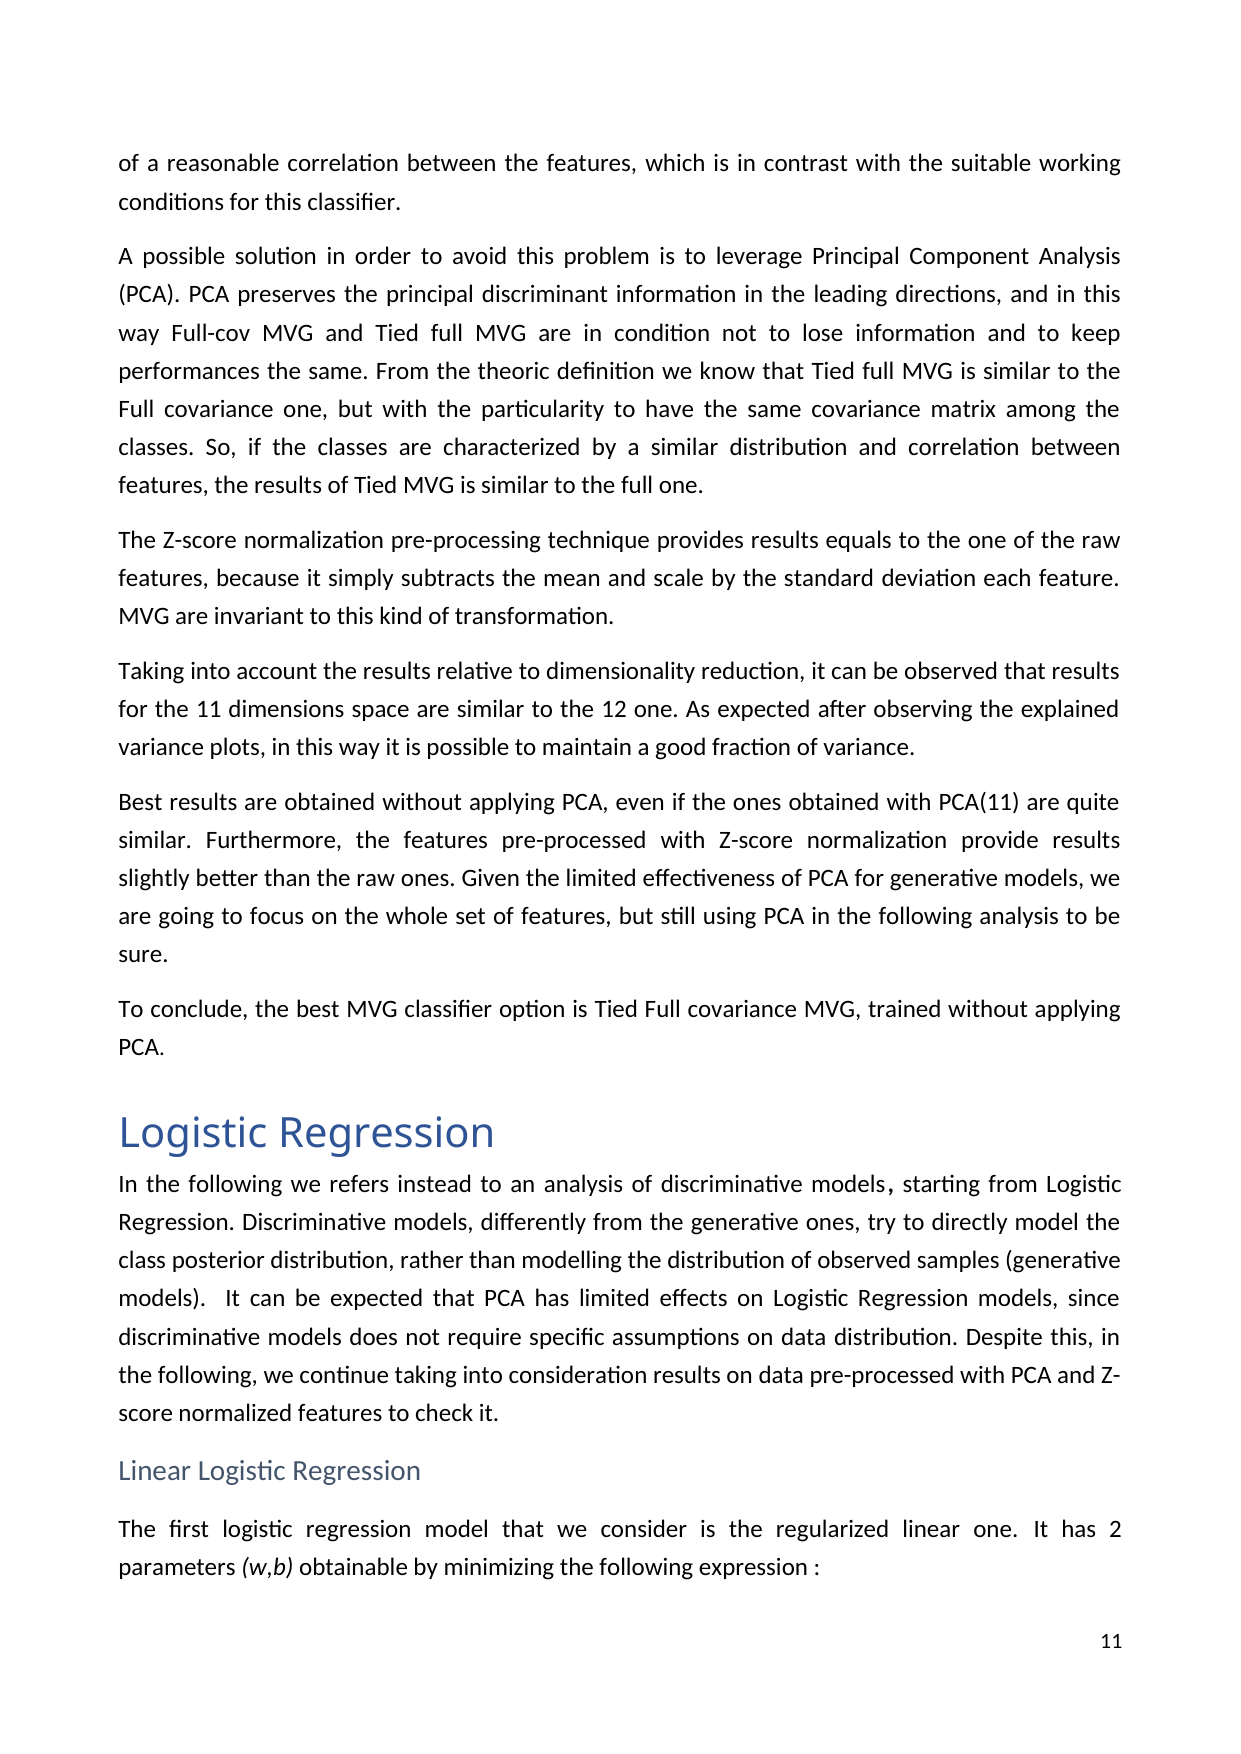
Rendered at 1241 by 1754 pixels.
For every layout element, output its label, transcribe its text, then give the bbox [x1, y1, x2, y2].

text The Z-score normalization pre-processing technique provides results equals to the one of the raw features, because it simply subtracts the mean and scale by the standard deviation each feature. MVG are invariant to this kind of transformation. [118, 524, 1122, 631]
subtitle Linear Logistic Regression [118, 1452, 1122, 1487]
text To conclude, the best MVG classifier option is Tied Full covariance MVG, trained without applying PCA. [118, 993, 1122, 1062]
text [118, 148, 1122, 216]
subtitle Logistic Regression [118, 1103, 1122, 1160]
text A possible solution in order to avoid this problem is to leverage Principal Component Analysis (PCA). PCA preserves the principal discriminant information in the leading directions, and in this way Full-cov MVG and Tied full MVG are in condition not to lose information and to keep performances the same. From the theoric definition we know that Tied full MVG is similar to the Full covariance one, but with the particularity to have the same covariance matrix among the classes. So, if the classes are characterized by a similar distribution and correlation between features, the results of Tied MVG is similar to the full one. [118, 241, 1122, 500]
text The first logistic regression model that we consider is the regularized linear one. It has 2 parameters (w,b) obtainable by minimizing the following expression : [118, 1513, 1122, 1581]
text Taking into account the results relative to dimensionality reduction, it can be observed that results for the 11 dimensions space are similar to the 12 one. As expected after observing the explained variance plots, in this way it is possible to maintain a good fraction of variance. [118, 655, 1122, 762]
text In the following we refers instead to an analysis of discriminative models, starting from Logistic Regression. Discriminative models, differently from the generative ones, try to directly model the class posterior distribution, rather than modelling the distribution of observed samples (generative models). It can be expected that PCA has limited effects on Logistic Regression models, since discriminative models does not require specific assumptions on data distribution. Despite this, in the following, we continue taking into consideration results on data pre-processed with PCA and Z-score normalized features to check it. [118, 1168, 1122, 1427]
text Best results are obtained without applying PCA, even if the ones obtained with PCA(11) are quite similar. Furthermore, the features pre-processed with Z-score normalization provide results slightly better than the raw ones. Given the limited effectiveness of PCA for generative models, we are going to focus on the whole set of features, but still using PCA in the following analysis to be sure. [118, 786, 1122, 969]
